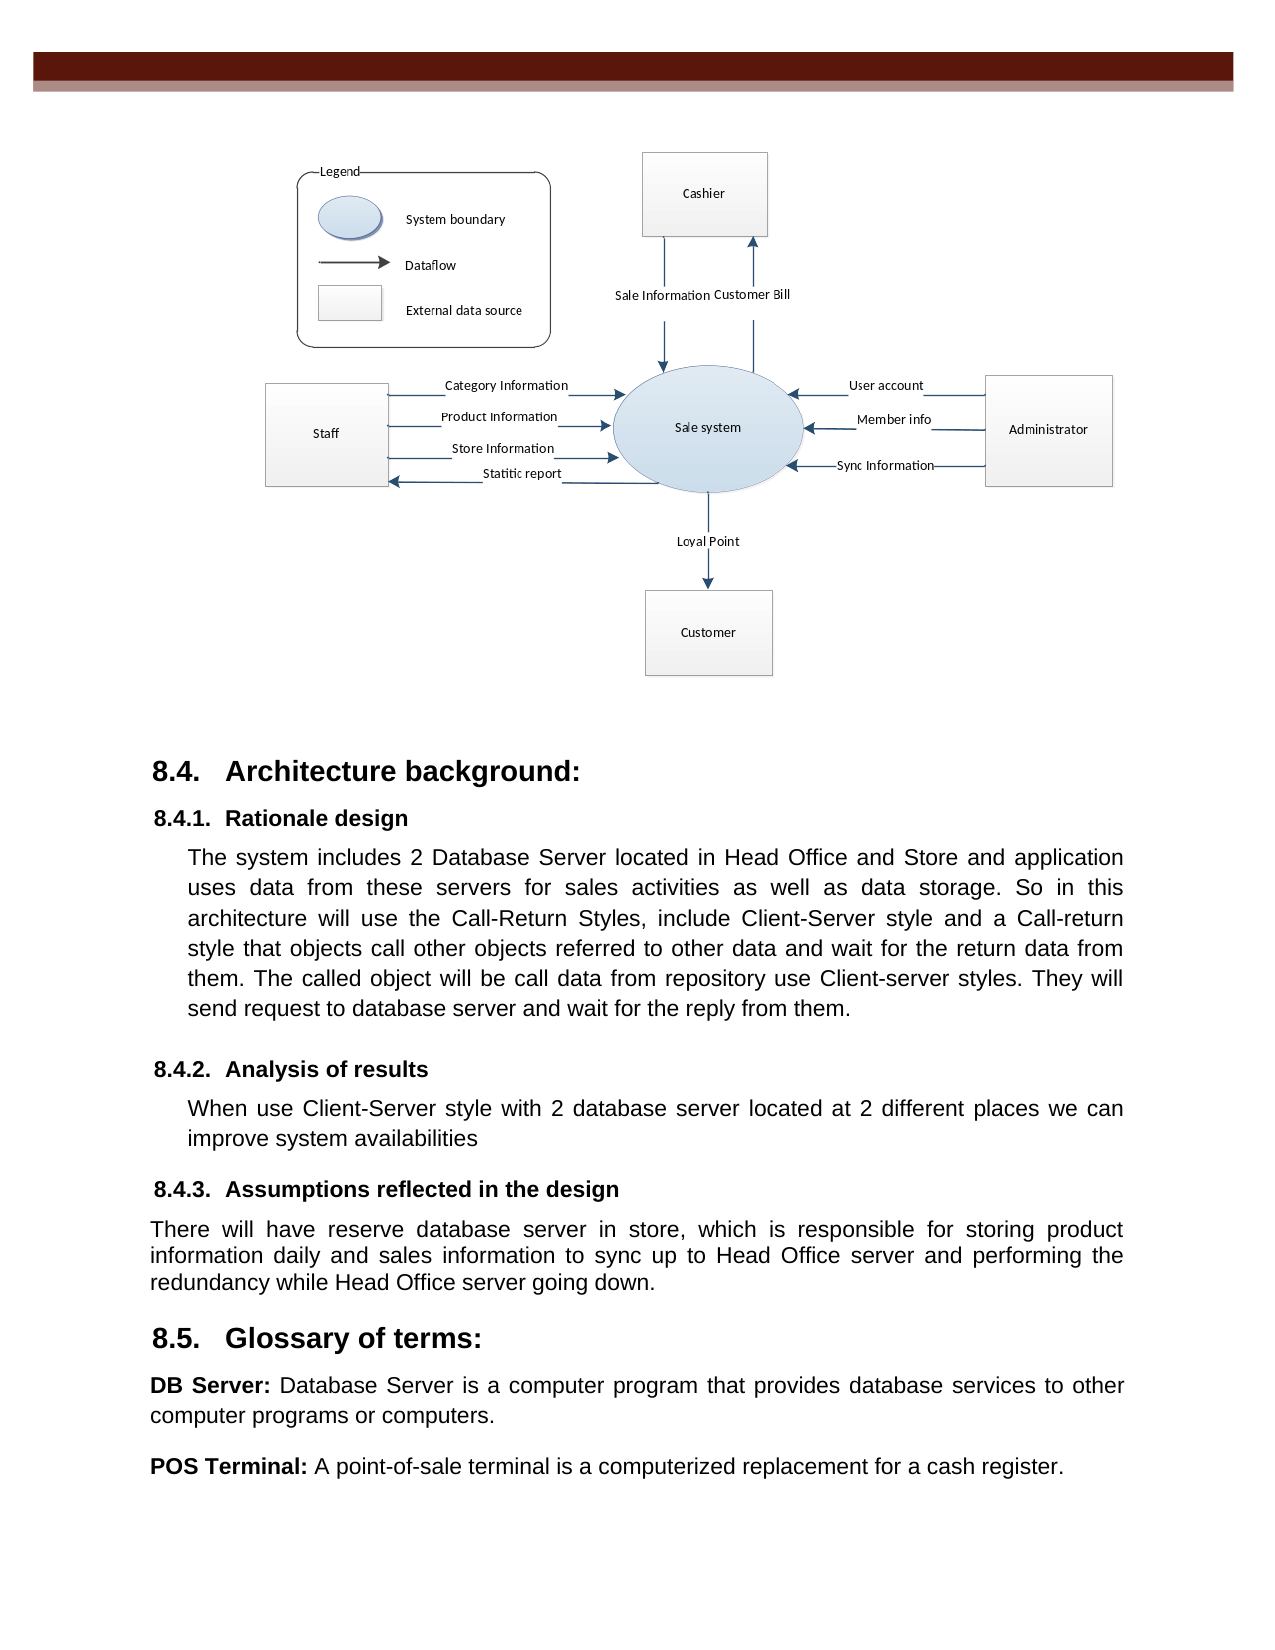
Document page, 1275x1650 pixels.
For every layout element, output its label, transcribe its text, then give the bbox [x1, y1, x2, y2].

text DB Server: Database Server is a computer program that provides database services to other computer programs or computers. [150, 1372, 1125, 1428]
list Analysis of results [154, 1056, 1125, 1082]
text POS Terminal: A point-of-sale terminal is a computerized replacement for a cash register. [150, 1453, 1125, 1479]
list The system includes 2 Database Server located in Head Office and Store and application uses data from these servers for sales activities as well as data storage. So in this architecture will use the Call-Return Styles, include Client-Server style and a Call-return style that objects call other objects referred to other data and wait for the return data from them. The called object will be call data from repository use Client-server styles. They will send request to database server and wait for the reply from them. [187, 844, 1125, 1022]
list Assumptions reflected in the design [154, 1176, 1125, 1203]
list Architecture background: [152, 754, 1125, 788]
list There will have reserve database server in store, which is responsible for storing product information daily and sales information to sync up to Head Office server and performing the redundancy while Head Office server going down. [150, 1216, 1125, 1295]
text When use Client-Server style with 2 database server located at 2 different places we can improve system availabilities [187, 1095, 1125, 1152]
list Glossary of terms: [152, 1321, 1125, 1355]
list Rationale design [154, 805, 1125, 831]
